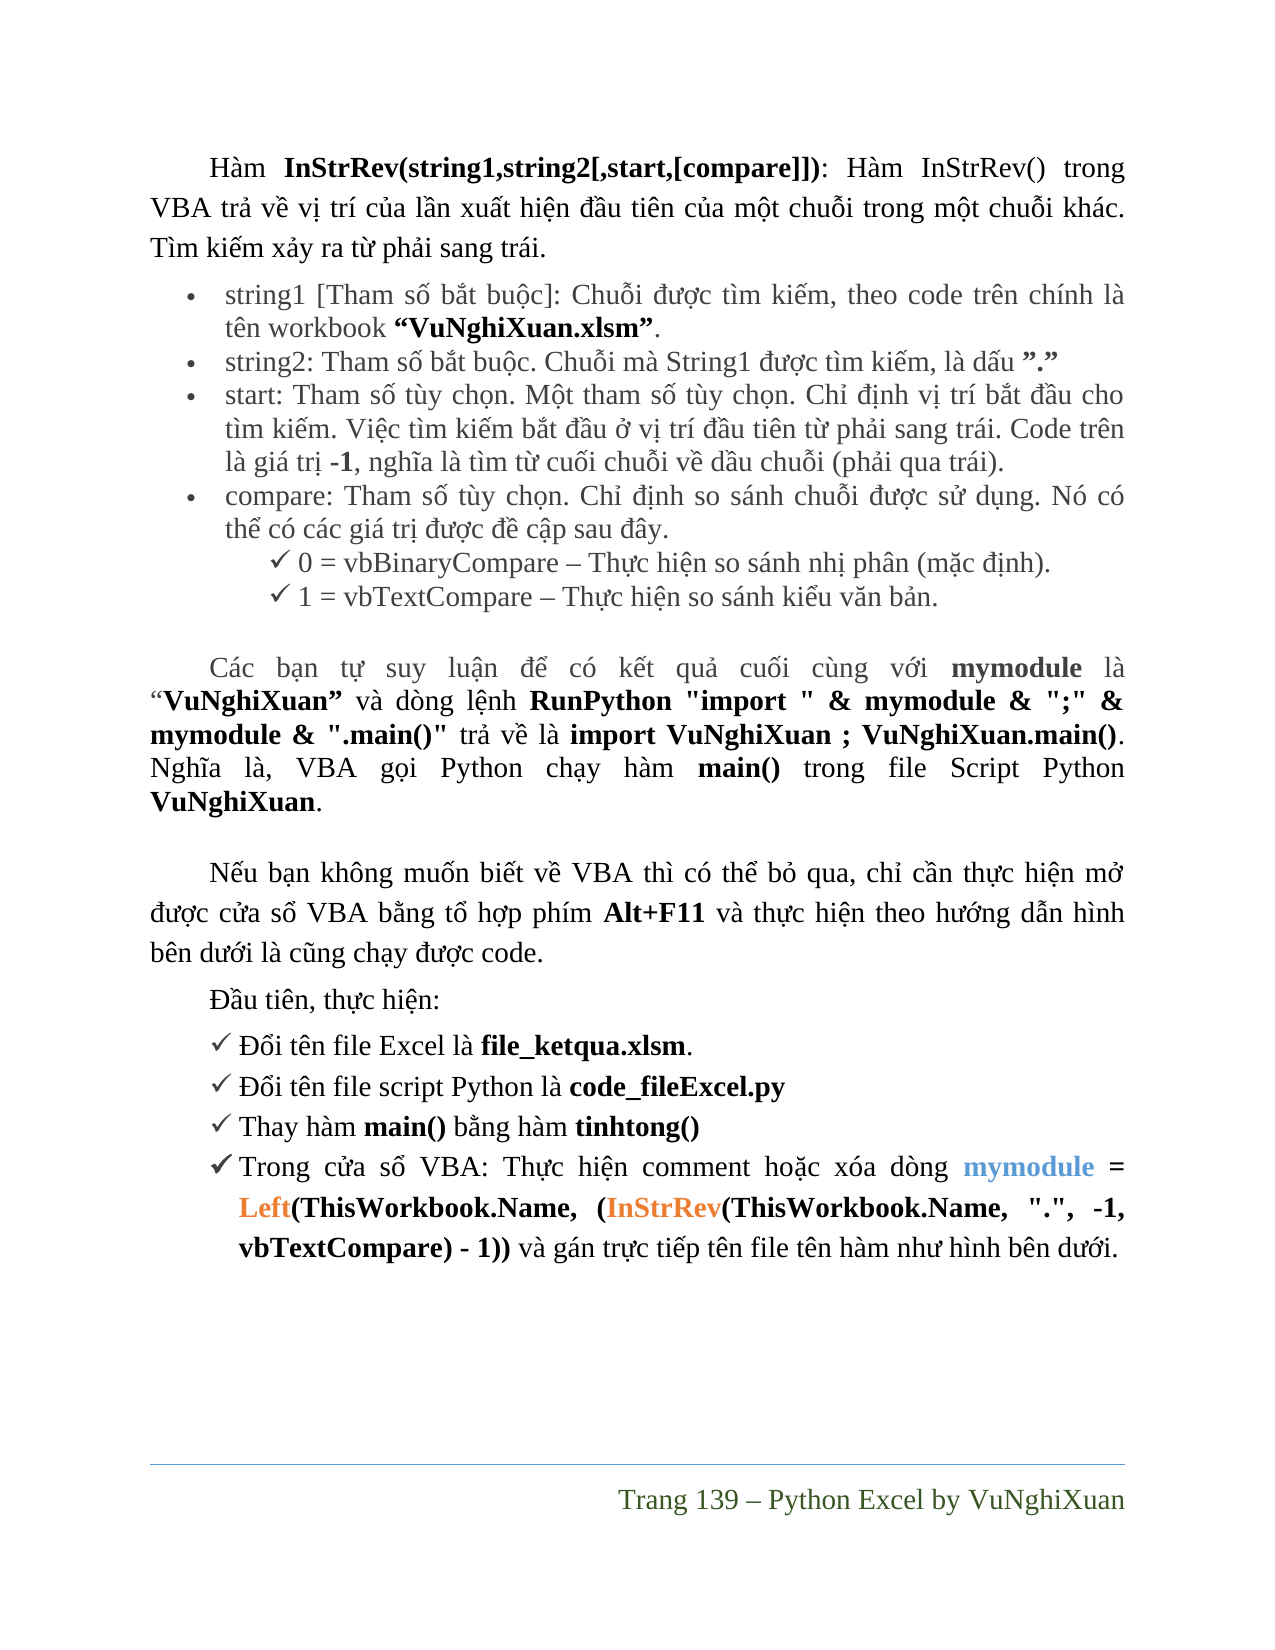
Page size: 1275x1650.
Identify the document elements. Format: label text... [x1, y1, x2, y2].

list string2: Tham số bắt buộc. Chuỗi mà String1 được tìm kiếm, là dấu ”.” [187, 344, 1125, 377]
list string1 [Tham số bắt buộc]: Chuỗi được tìm kiếm, theo code trên chính là tên workbook “VuNghiXuan.xlsm”. [187, 277, 1125, 344]
text Đầu tiên, thực hiện: [150, 982, 1125, 1016]
list compare: Tham số tùy chọn. Chỉ định so sánh chuỗi được sử dụng. Nó có thể có các giá trị được đề cập sau đây. [187, 478, 1125, 545]
list Đổi tên file Excel là file_ketqua.xlsm. [209, 1028, 1125, 1062]
list start: Tham số tùy chọn. Một tham số tùy chọn. Chỉ định vị trí bắt đầu cho tìm kiếm. Việc tìm kiếm bắt đầu ở vị trí đầu tiên từ phải sang trái. Code trên là giá trị -1, nghĩa là tìm từ cuối chuỗi về dầu chuỗi (phải qua trái). [187, 377, 1125, 478]
text Nếu bạn không muốn biết về VBA thì có thể bỏ qua, chỉ cần thực hiện mở được cửa sổ VBA bằng tổ hợp phím Alt+F11 và thực hiện theo hướng dẫn hình bên dưới là cũng chạy được code. [150, 855, 1125, 969]
list 1 = vbTextCompare – Thực hiện so sánh kiểu văn bản. [268, 579, 1125, 612]
text Các bạn tự suy luận để có kết quả cuối cùng với mymodule là “VuNghiXuan” và dòng lệnh RunPython "import " & mymodule & ";" & mymodule & ".main()" trả về là import VuNghiXuan ; VuNghiXuan.main(). Nghĩa là, VBA gọi Python chạy hàm main() trong file Script Python VuNghiXuan. [150, 650, 1125, 818]
list Đổi tên file script Python là code_fileExcel.py [209, 1069, 1125, 1102]
text Hàm InStrRev(string1,string2[,start,[compare]]): Hàm InStrRev() trong VBA trả về vị trí của lần xuất hiện đầu tiên của một chuỗi trong một chuỗi khác. Tìm kiếm xảy ra từ phải sang trái. [150, 150, 1125, 264]
list Thay hàm main() bằng hàm tinhtong() [209, 1109, 1125, 1143]
list Trong cửa sổ VBA: Thực hiện comment hoặc xóa dòng mymodule = Left(ThisWorkbook.Name, (InStrRev(ThisWorkbook.Name, ".", -1, vbTextCompare) - 1)) và gán trực tiếp tên file tên hàm như hình bên dưới. [209, 1149, 1125, 1263]
list 0 = vbBinaryCompare – Thực hiện so sánh nhị phân (mặc định). [268, 545, 1125, 579]
